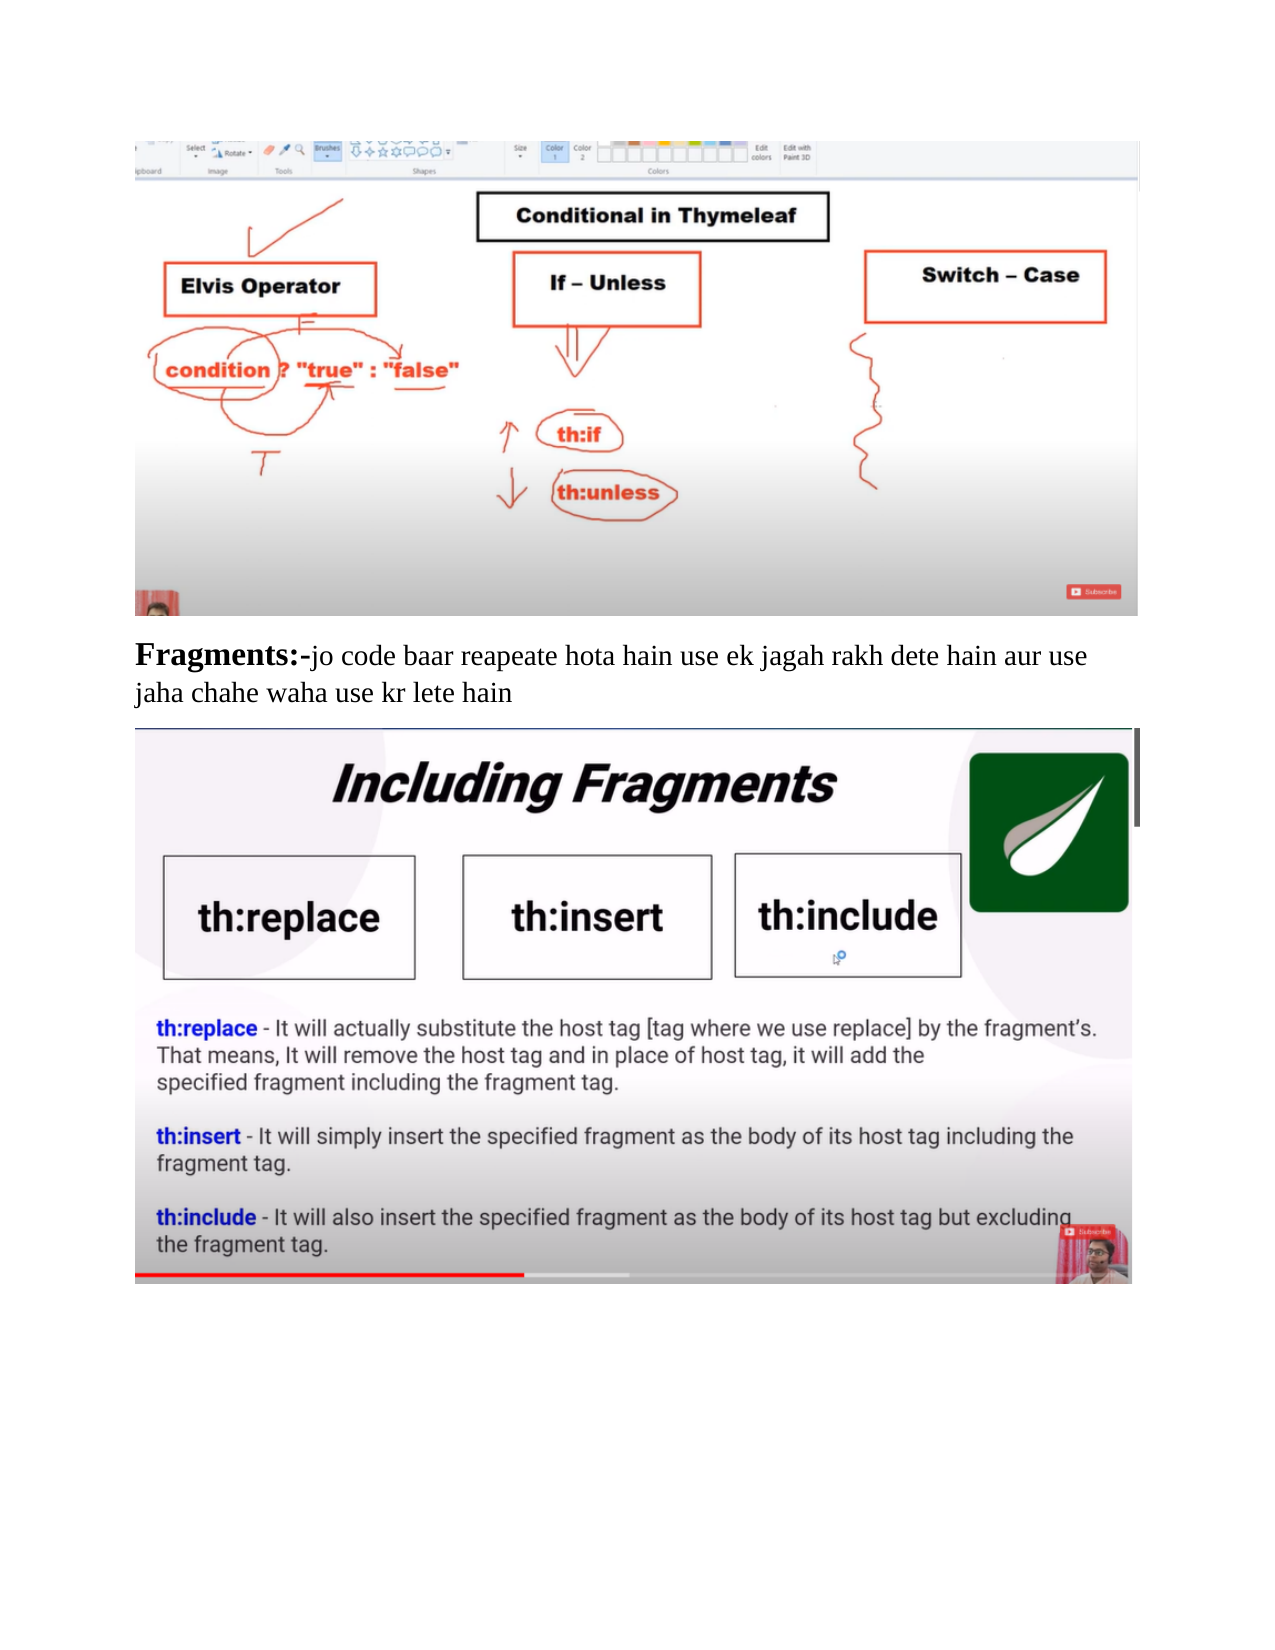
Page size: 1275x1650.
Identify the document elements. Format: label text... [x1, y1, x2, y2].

text Fragments:-jo code baar reapeate hota hain use ek jagah rakh dete hain aur use jaha chahe waha use kr lete hain [135, 634, 1140, 709]
picture [135, 728, 1140, 1284]
picture [135, 141, 1140, 616]
